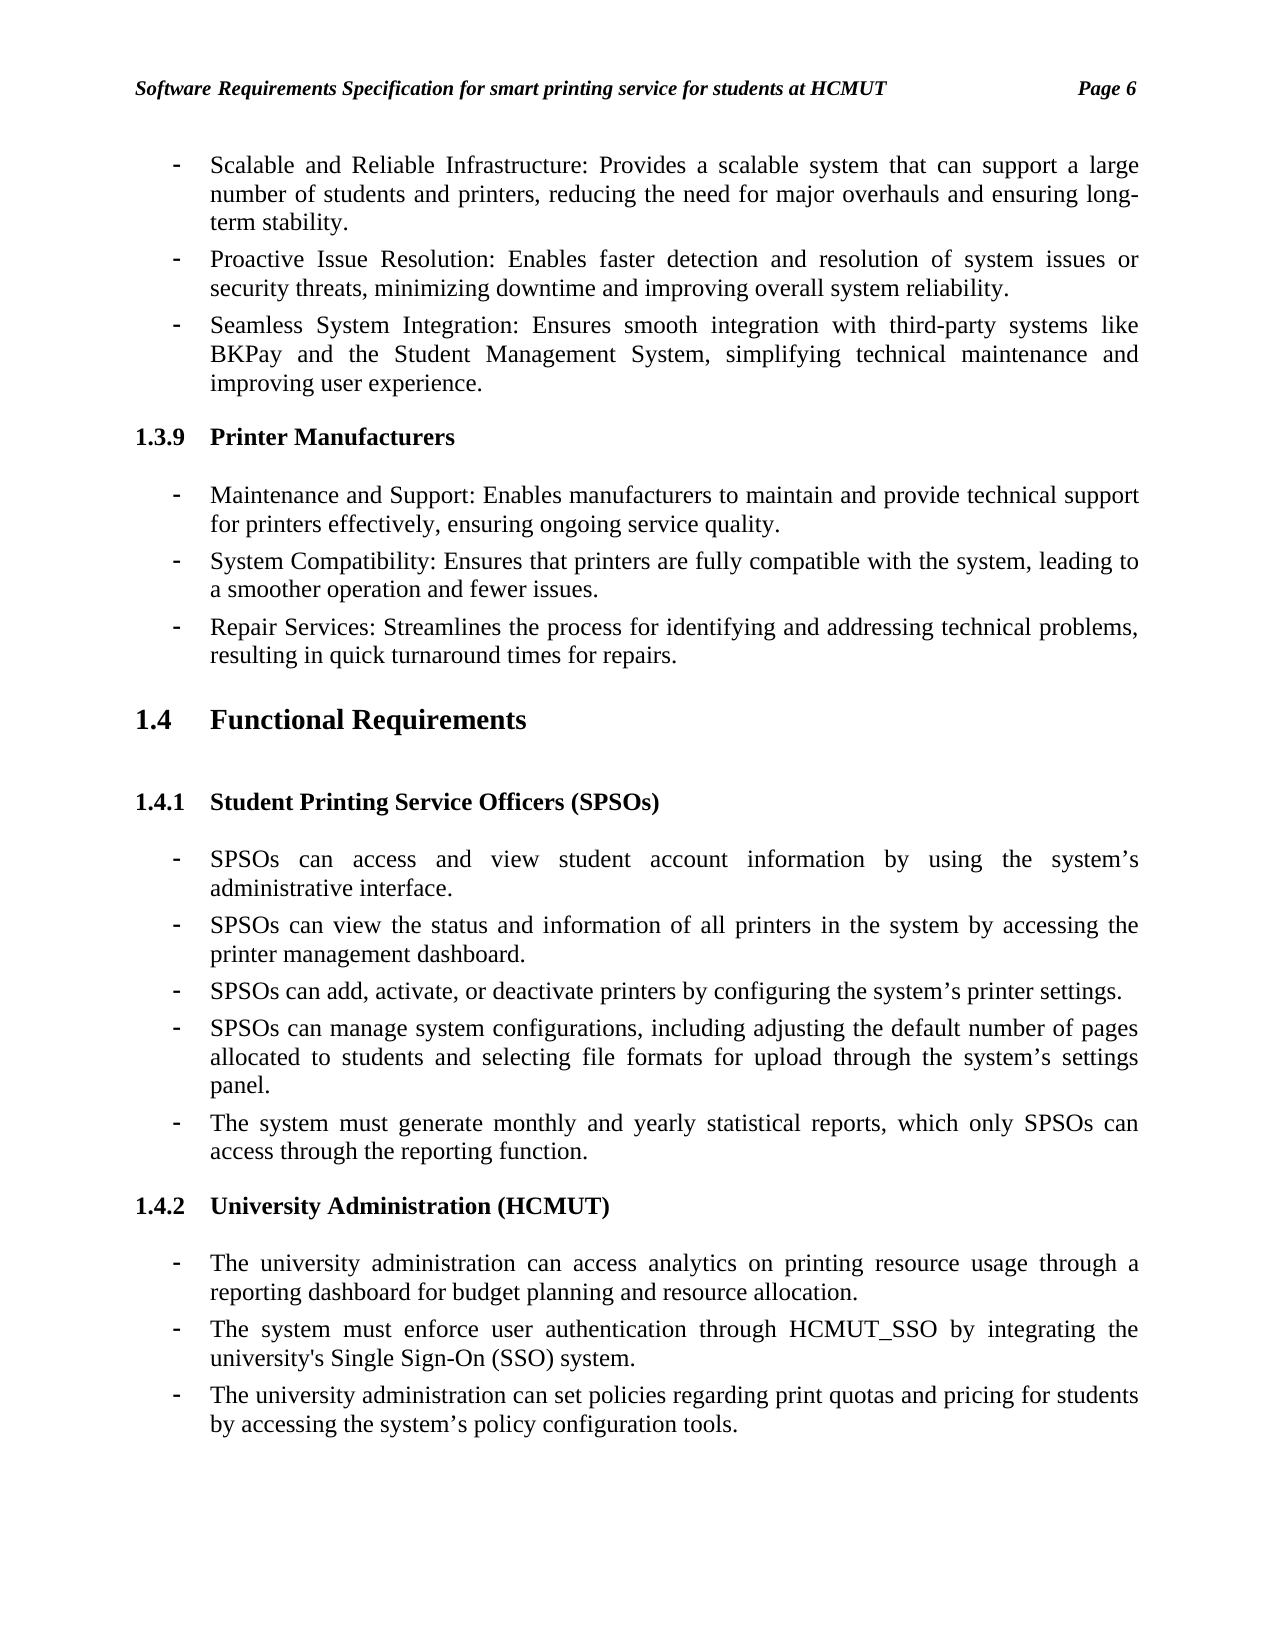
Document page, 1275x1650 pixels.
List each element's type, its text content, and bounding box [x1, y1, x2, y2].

list SPSOs can add, activate, or deactivate printers by configuring the system’s printer settings. [172, 976, 1140, 1005]
list SPSOs can access and view student account information by using the system’s administrative interface. [172, 844, 1140, 902]
list SPSOs can manage system configurations, including adjusting the default number of pages allocated to students and selecting file formats for upload through the system’s settings panel. [172, 1013, 1140, 1099]
subtitle Functional Requirements [135, 702, 1140, 736]
list The university administration can access analytics on printing resource usage through a reporting dashboard for budget planning and resource allocation. [172, 1248, 1140, 1306]
list Scalable and Reliable Infrastructure: Provides a scalable system that can support a large number of students and printers, reducing the need for major overhauls and ensuring long-term stability. [172, 150, 1140, 236]
list Seamless System Integration: Ensures smooth integration with third-party systems like BKPay and the Student Management System, simplifying technical maintenance and improving user experience. [172, 310, 1140, 397]
list System Compatibility: Ensures that printers are fully compatible with the system, leading to a smoother operation and fewer issues. [172, 546, 1140, 603]
list Maintenance and Support: Enables manufacturers to maintain and provide technical support for printers effectively, ensuring ongoing service quality. [172, 480, 1140, 537]
list Repair Services: Streamlines the process for identifying and addressing technical problems, resulting in quick turnaround times for repairs. [172, 612, 1140, 669]
list The system must enforce user authentication through HCMUT_SSO by integrating the university's Single Sign-On (SSO) system. [172, 1314, 1140, 1372]
list The university administration can set policies regarding print quotas and pricing for students by accessing the system’s policy configuration tools. [172, 1380, 1140, 1438]
list SPSOs can view the status and information of all printers in the system by accessing the printer management dashboard. [172, 910, 1140, 968]
subtitle Printer Manufacturers [135, 426, 1140, 451]
list Proactive Issue Resolution: Enables faster detection and resolution of system issues or security threats, minimizing downtime and improving overall system reliability. [172, 244, 1140, 302]
subtitle Student Printing Service Officers (SPSOs) [135, 790, 1140, 815]
list The system must generate monthly and yearly statistical reports, which only SPSOs can access through the reporting function. [172, 1108, 1140, 1165]
subtitle University Administration (HCMUT) [135, 1194, 1140, 1219]
